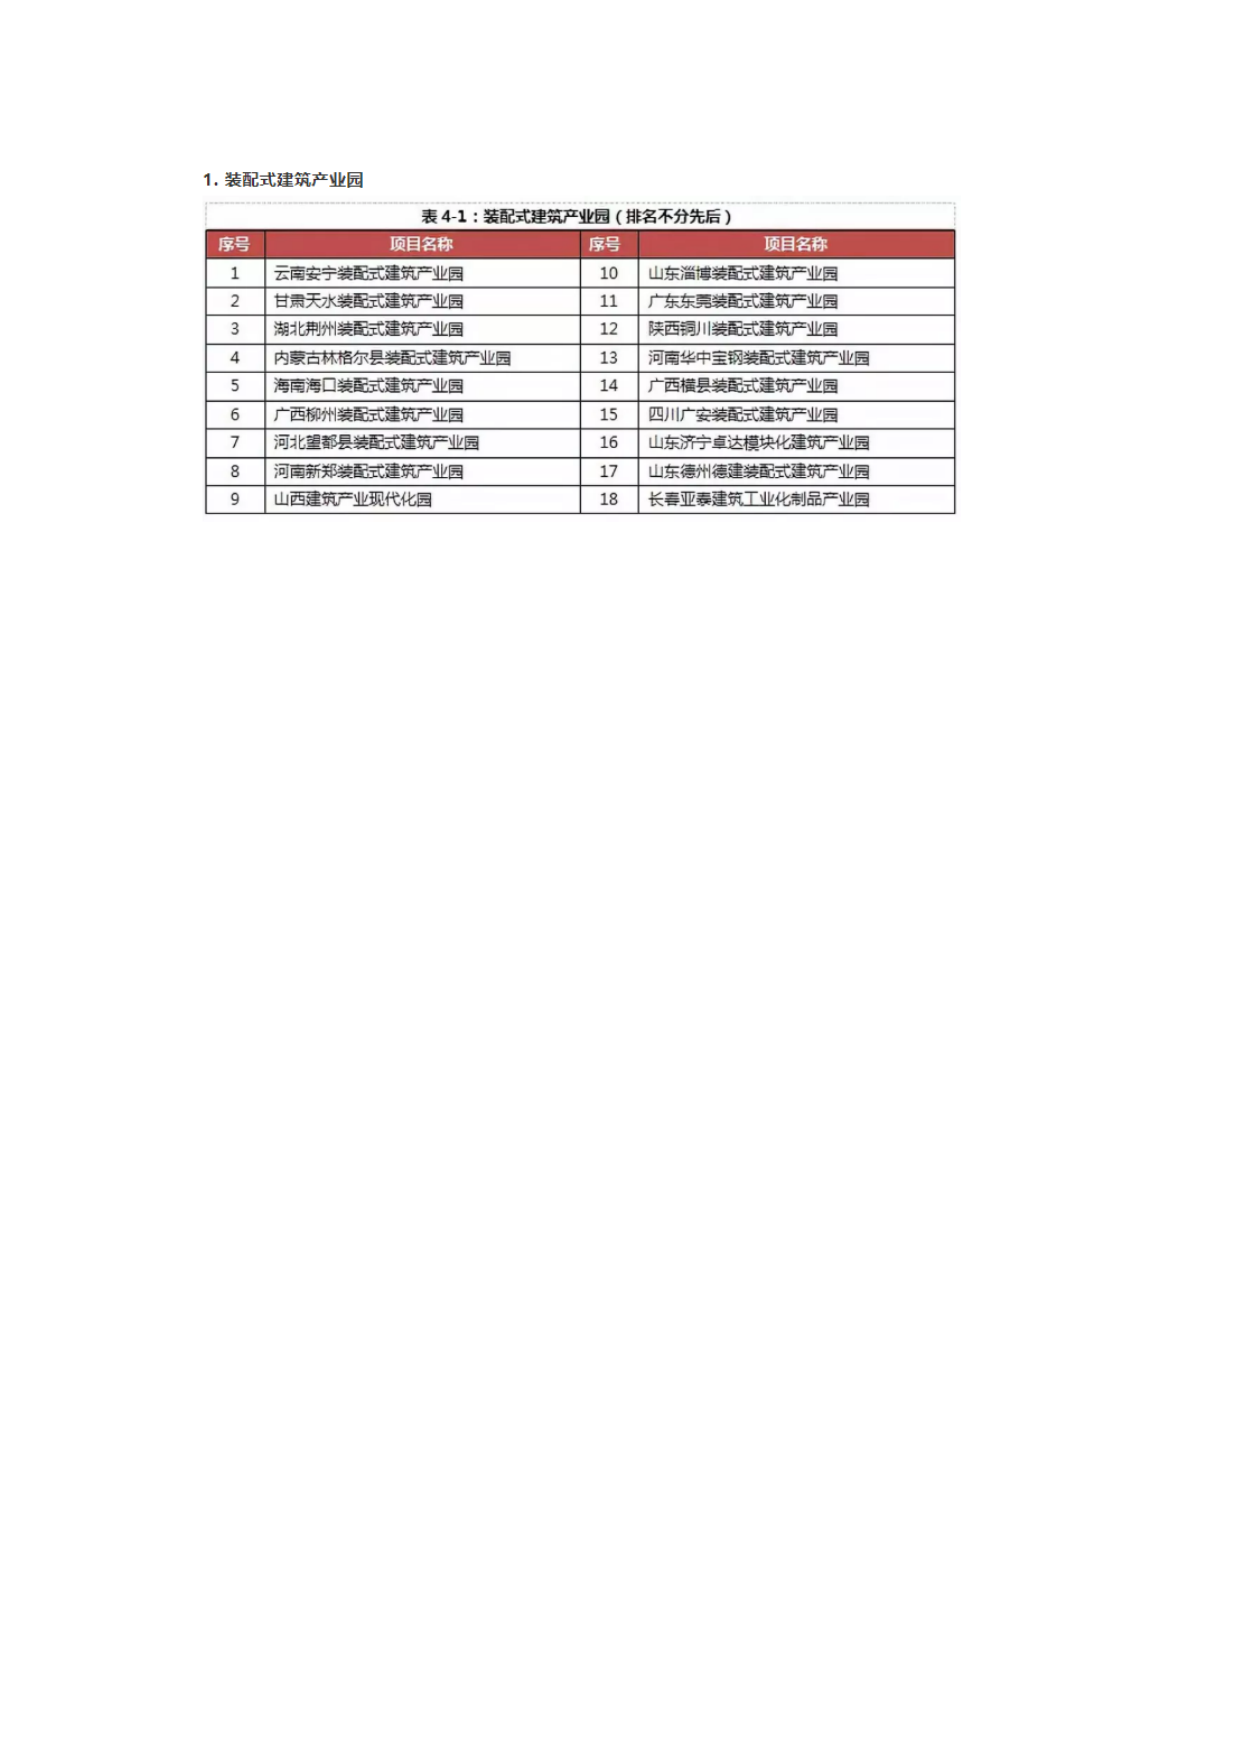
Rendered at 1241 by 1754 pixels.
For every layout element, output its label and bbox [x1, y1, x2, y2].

text [187, 162, 1053, 552]
picture [187, 162, 981, 522]
